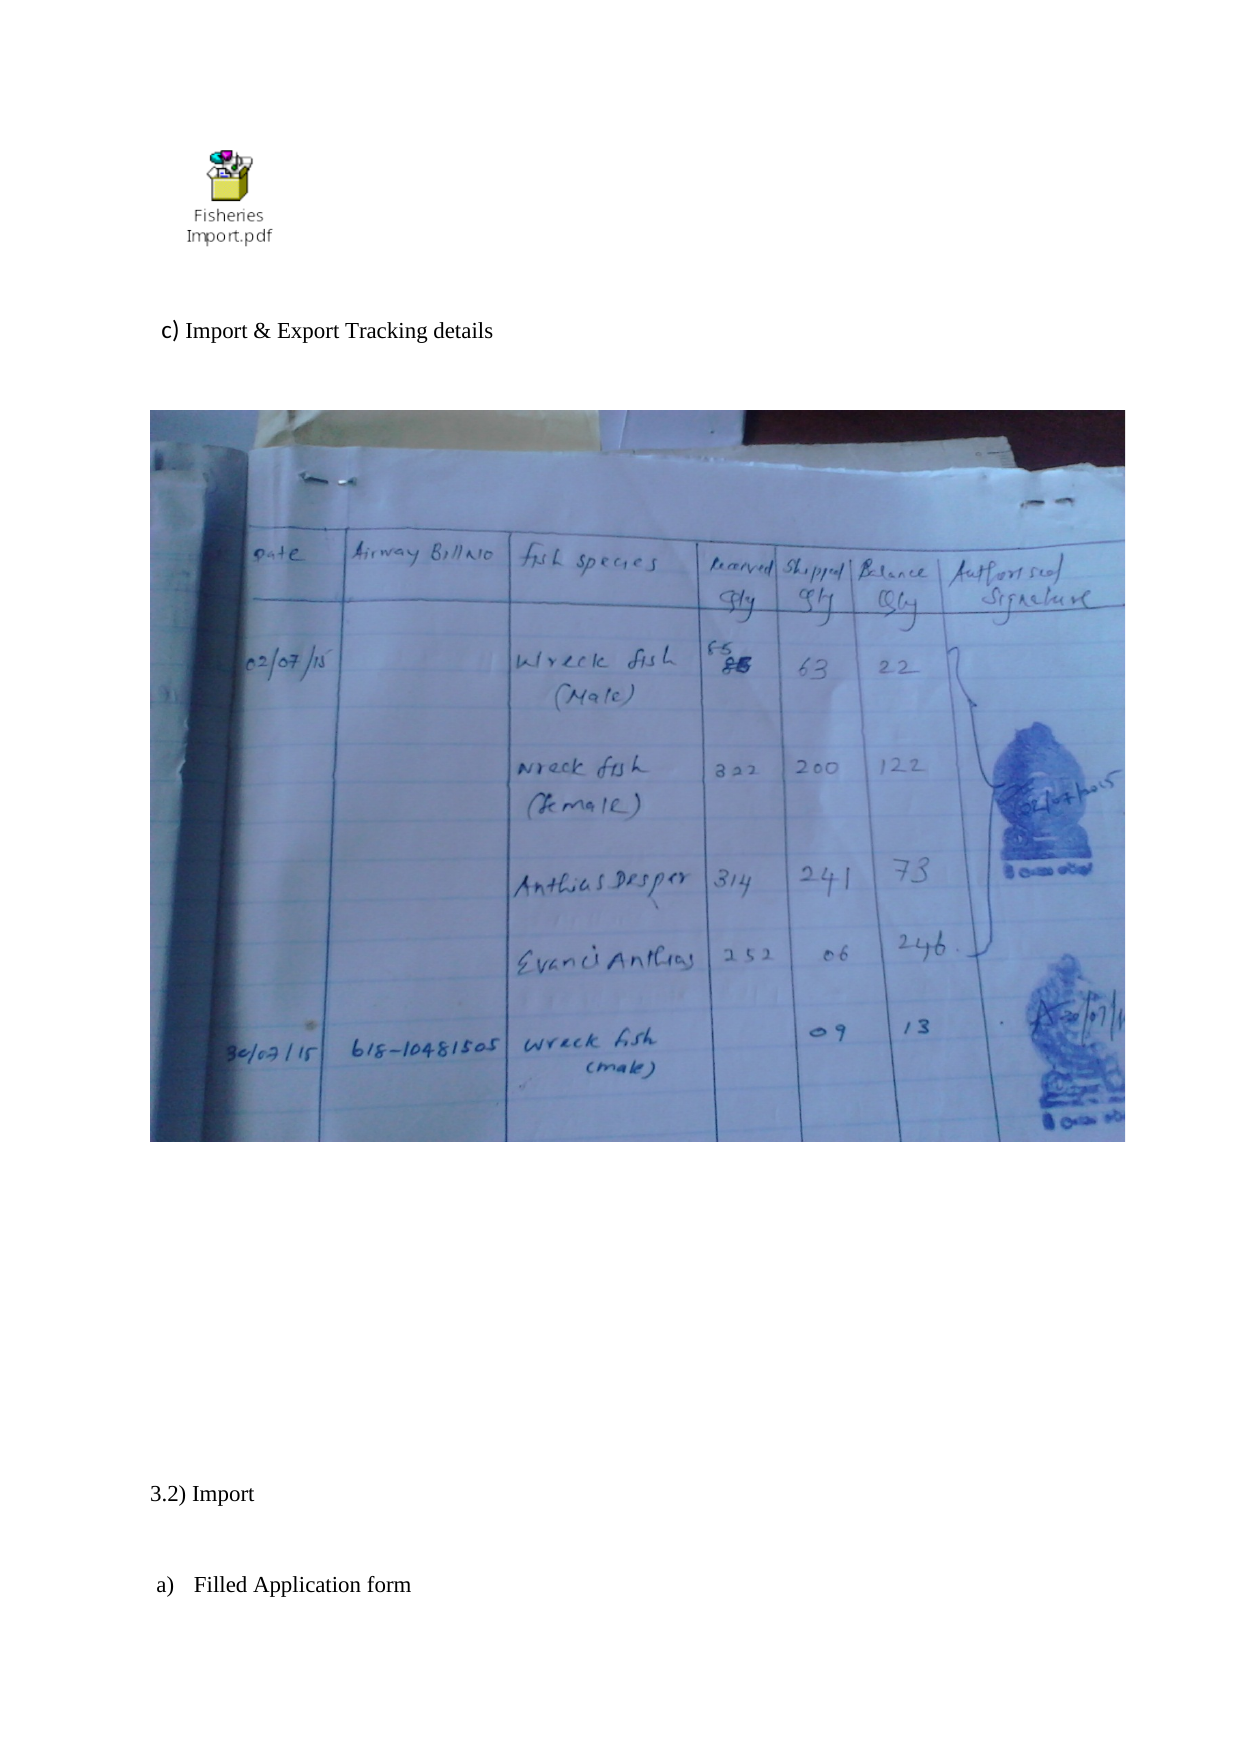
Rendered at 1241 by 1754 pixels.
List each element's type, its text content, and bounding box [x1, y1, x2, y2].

list Filled Application form [156, 1571, 1090, 1597]
picture [150, 410, 1125, 1142]
text 3.2) Import [150, 1481, 1090, 1507]
text c) Import & Export Tracking details [150, 315, 1090, 345]
